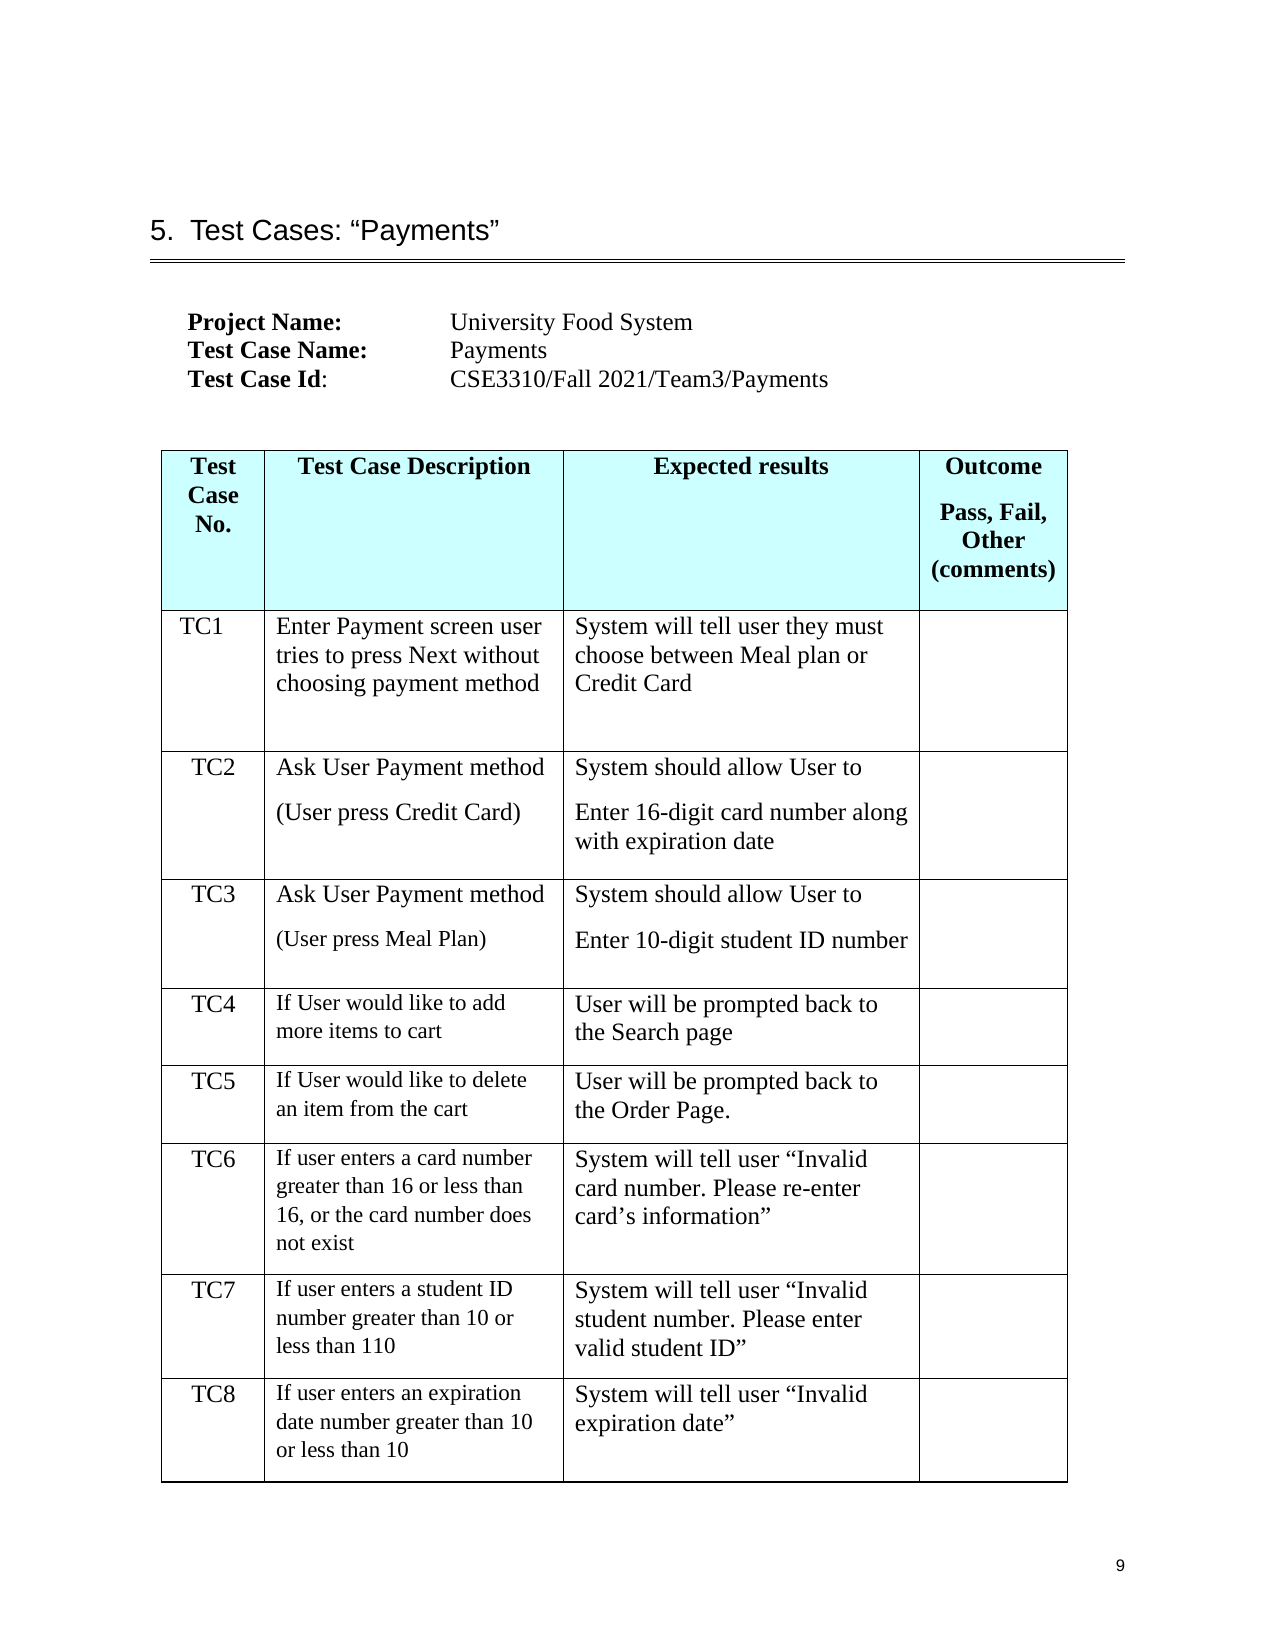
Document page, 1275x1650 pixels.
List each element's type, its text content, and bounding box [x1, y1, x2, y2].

table_cell TC1 [162, 611, 264, 751]
table_cell TC5 [162, 1066, 264, 1143]
table_cell System will tell user “Invalid student number. Please enter valid student ID” [564, 1275, 919, 1378]
text Test Case Name: Payments [187, 335, 1125, 364]
table_cell [920, 752, 1067, 878]
table_header Test Case No. [162, 451, 264, 610]
table_cell TC3 [162, 880, 264, 988]
table_cell If User would like to delete an item from the cart [265, 1066, 563, 1143]
table_cell [920, 1144, 1067, 1274]
table_header Outcome Pass, Fail, Other (comments) [920, 451, 1067, 610]
subtitle 5. Test Cases: “Payments” [150, 212, 1125, 246]
table_cell Ask User Payment method (User press Meal Plan) [265, 880, 563, 988]
table_cell TC7 [162, 1275, 264, 1378]
table_cell TC2 [162, 752, 264, 878]
table_cell Ask User Payment method (User press Credit Card) [265, 752, 563, 878]
table_cell [920, 611, 1067, 751]
table_cell [920, 1275, 1067, 1378]
table_cell [920, 1066, 1067, 1143]
table_cell If user enters an expiration date number greater than 10 or less than 10 [265, 1379, 563, 1481]
table_cell [920, 880, 1067, 988]
table_cell TC6 [162, 1144, 264, 1274]
text Test Case Id: CSE3310/Fall 2021/Team3/Payments [187, 364, 1125, 393]
table_cell System should allow User to Enter 10-digit student ID number [564, 880, 919, 988]
table_cell [920, 989, 1067, 1065]
table_cell If user enters a student ID number greater than 10 or less than 110 [265, 1275, 563, 1378]
table_cell System will tell user “Invalid card number. Please re-enter card’s information” [564, 1144, 919, 1274]
text Project Name: University Food System [187, 307, 1125, 335]
table_cell TC4 [162, 989, 264, 1065]
table_cell TC8 [162, 1379, 264, 1481]
table_cell [920, 1379, 1067, 1481]
table_header Expected results [564, 451, 919, 610]
table_cell If user enters a card number greater than 16 or less than 16, or the card number does not exist [265, 1144, 563, 1274]
table_cell Enter Payment screen user tries to press Next without choosing payment method [265, 611, 563, 751]
table_cell If User would like to add more items to cart [265, 989, 563, 1065]
table_cell System will tell user they must choose between Meal plan or Credit Card [564, 611, 919, 751]
table_cell User will be prompted back to the Order Page. [564, 1066, 919, 1143]
table_header Test Case Description [265, 451, 563, 610]
table_cell System will tell user “Invalid expiration date” [564, 1379, 919, 1481]
table_cell User will be prompted back to the Search page [564, 989, 919, 1065]
table_cell System should allow User to Enter 16-digit card number along with expiration date [564, 752, 919, 878]
